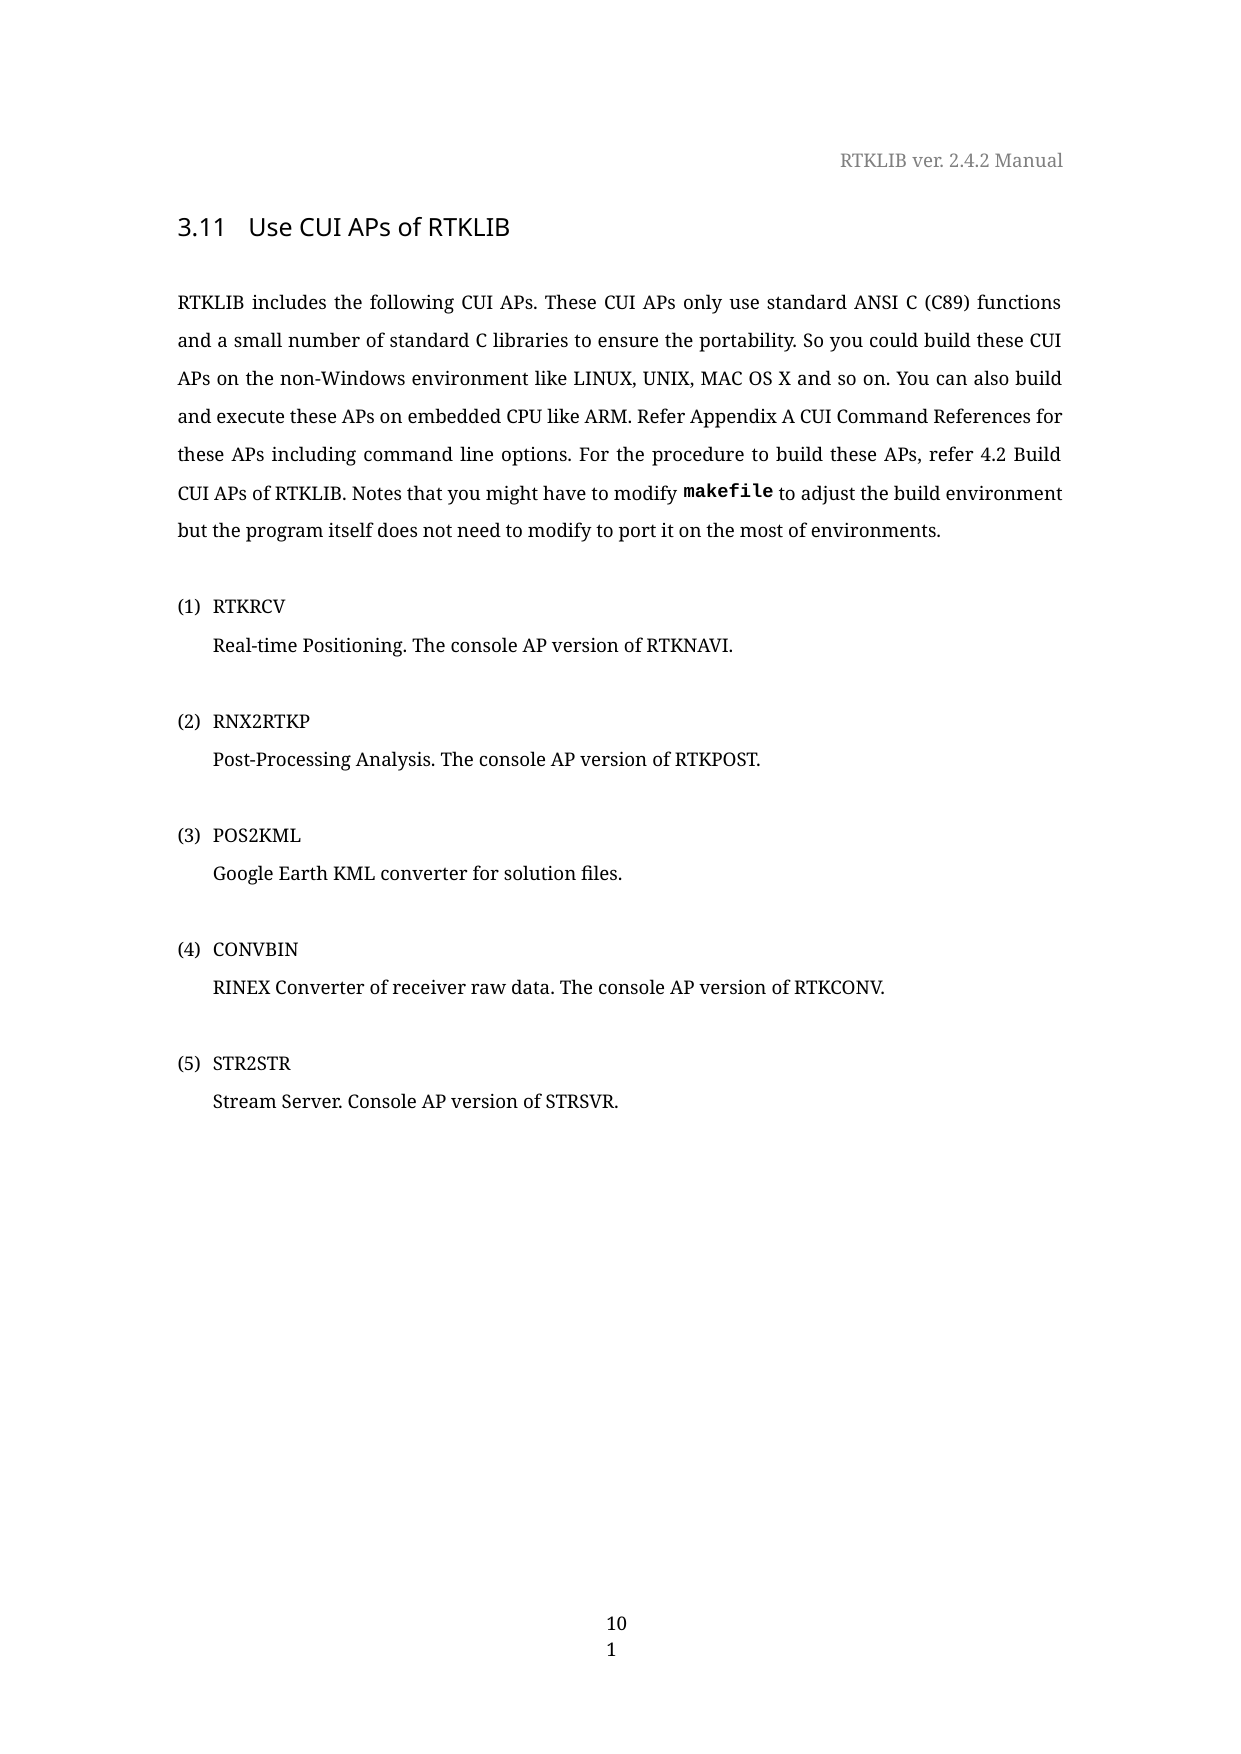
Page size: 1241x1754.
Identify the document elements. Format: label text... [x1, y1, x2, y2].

text (3) POS2KML [177, 816, 1063, 854]
text Stream Server. Console AP version of STRSVR. [177, 1082, 1063, 1120]
text (1) RTKRCV [177, 588, 1063, 626]
text RINEX Converter of receiver raw data. The console AP version of RTKCONV. [177, 968, 1063, 1006]
text Real-time Positioning. The console AP version of RTKNAVI. [177, 626, 1063, 664]
text Google Earth KML converter for solution files. [177, 854, 1063, 892]
text (4) CONVBIN [177, 930, 1063, 968]
text Post-Processing Analysis. The console AP version of RTKPOST. [177, 740, 1063, 778]
text (5) STR2STR [177, 1044, 1063, 1082]
text RTKLIB includes the following CUI APs. These CUI APs only use standard ANSI C (C89) functions and a small number of standard C libraries to ensure the portability. So you could build these CUI APs on the non-Windows environment like LINUX, UNIX, MAC OS X and so on. You can also build and execute these APs on embedded CPU like ARM. Refer Appendix A CUI Command References for these APs including command line options. For the procedure to build these APs, refer 4.2 Build CUI APs of RTKLIB. Notes that you might have to modify makefile to adjust the build environment but the program itself does not need to modify to port it on the most of environments. [177, 283, 1063, 549]
subtitle 3.11 Use CUI APs of RTKLIB [177, 207, 1063, 245]
text (2) RNX2RTKP [177, 702, 1063, 740]
